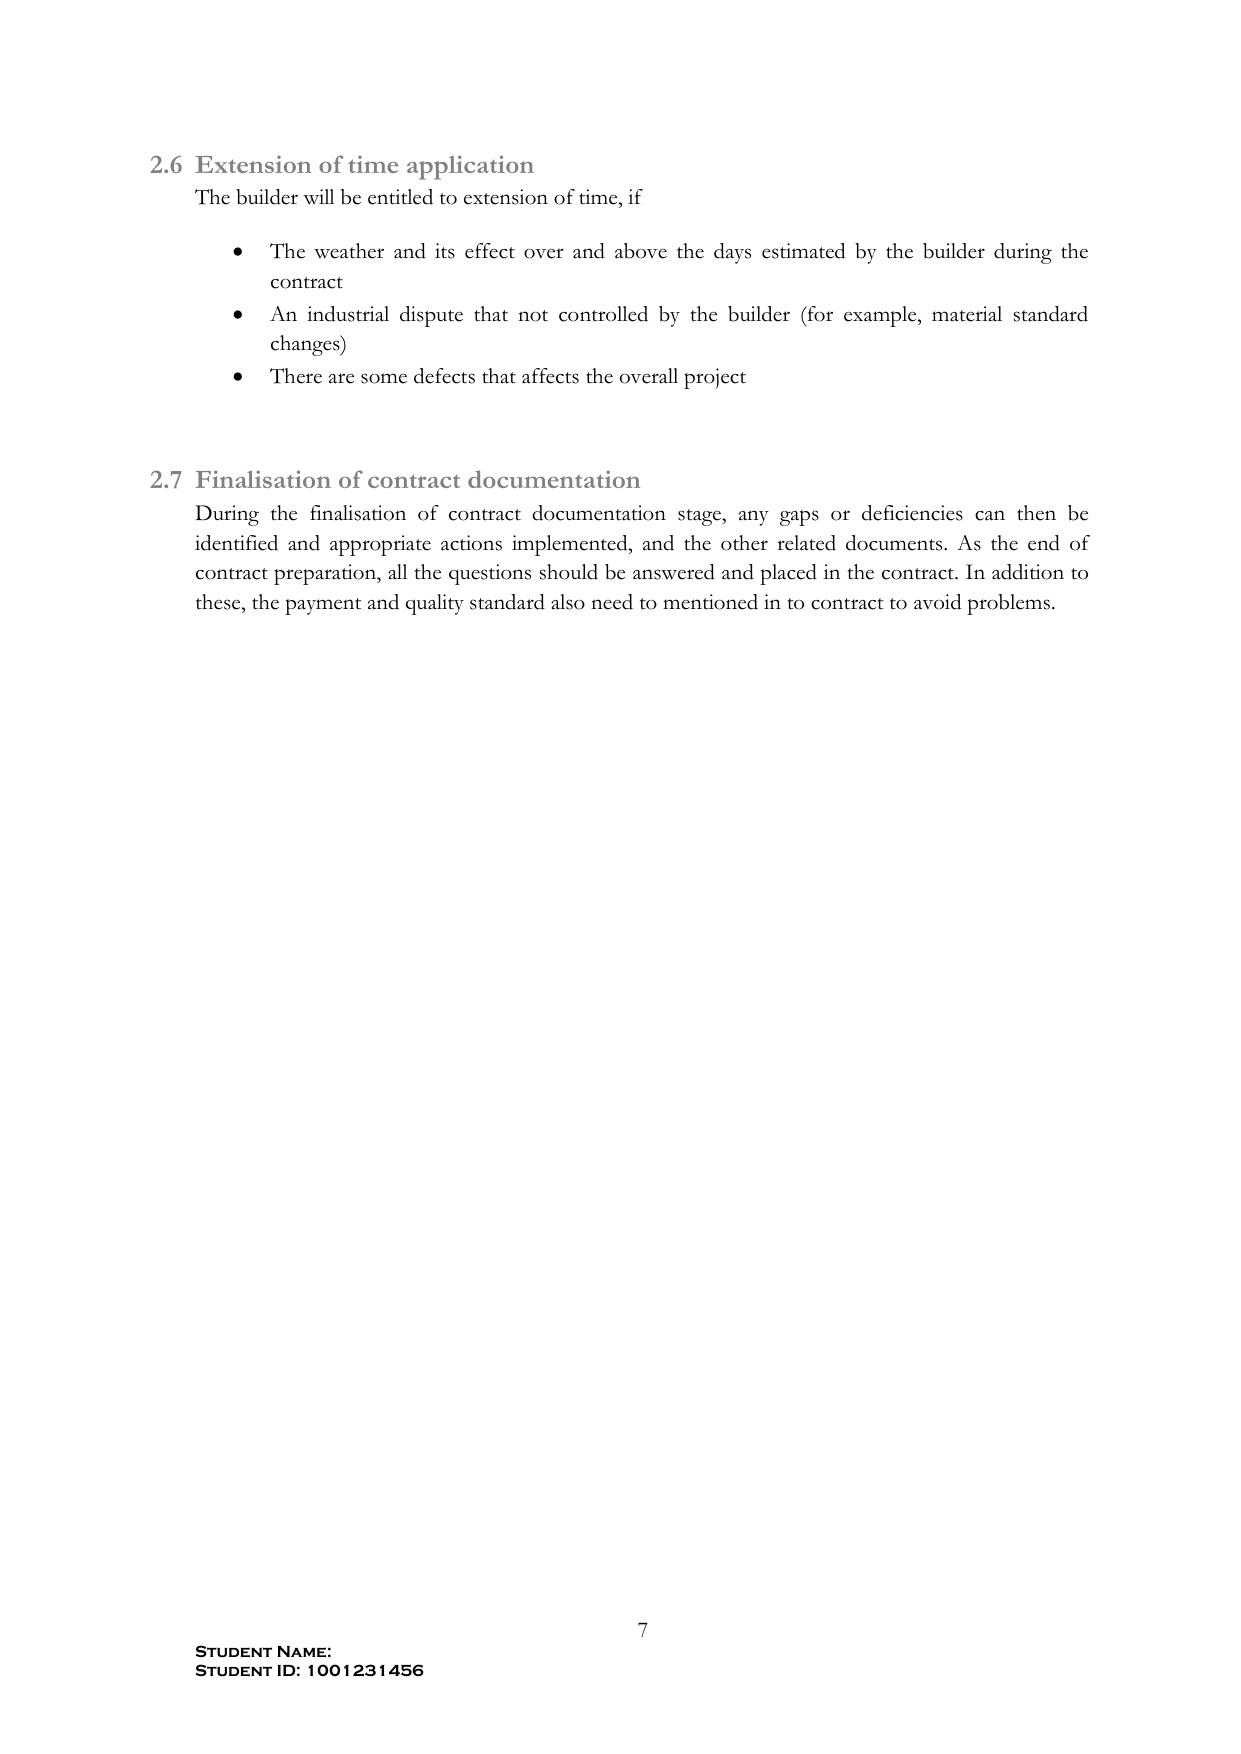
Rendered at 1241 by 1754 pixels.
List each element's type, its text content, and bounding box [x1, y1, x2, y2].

list The weather and its effect over and above the days estimated by the builder during the contract [232, 236, 1090, 294]
list There are some defects that affects the overall project [232, 361, 1090, 390]
list An industrial dispute that not controlled by the builder (for example, material standard changes) [232, 298, 1090, 357]
text During the finalisation of contract documentation stage, any gaps or deficiencies can then be identified and appropriate actions implemented, and the other related documents. As the end of contract preparation, all the questions should be answered and placed in the contract. In addition to these, the payment and quality standard also need to mentioned in to contract to avoid problems. [195, 500, 1090, 615]
subtitle Extension of time application [150, 150, 1090, 181]
text The builder will be entitled to extension of time, if [195, 185, 1090, 211]
subtitle Finalisation of contract documentation [150, 465, 1090, 496]
